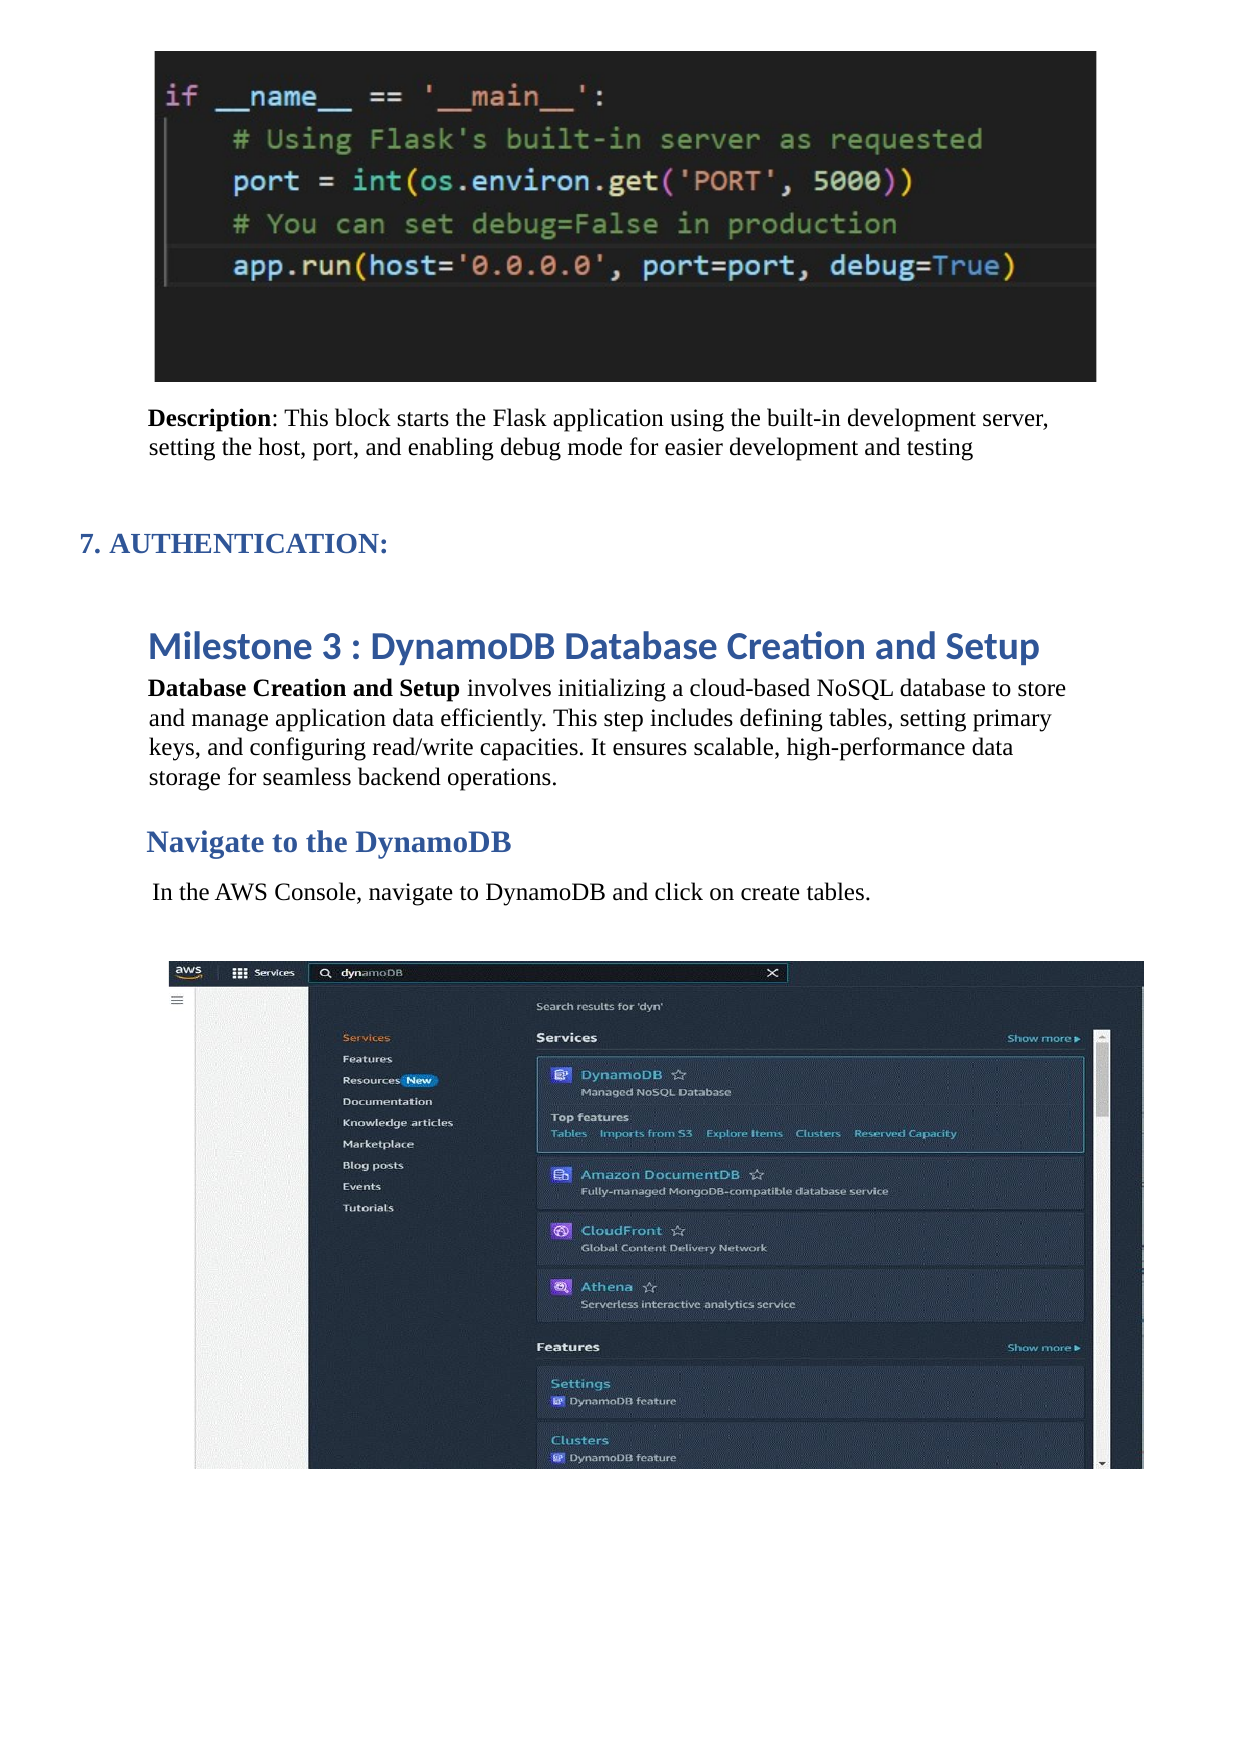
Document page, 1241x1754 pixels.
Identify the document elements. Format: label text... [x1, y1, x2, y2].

picture [168, 961, 1144, 1469]
text Database Creation and Setup involves initializing a cloud-based NoSQL database to store and manage application data efficiently. This step includes defining tables, setting primary keys, and configuring read/write capacities. It ensures scalable, high-performance data storage for seamless backend operations. [148, 673, 1090, 791]
text Description: This block starts the Flask application using the built-in development server, setting the host, port, and enabling debug mode for easier development and testing [148, 403, 1090, 461]
subtitle Navigate to the DynamoDB [146, 823, 1093, 859]
picture [154, 51, 1097, 382]
text 7. AUTHENTICATION: [79, 527, 1207, 560]
text Milestone 3 : DynamoDB Database Creation and Setup [148, 621, 1207, 669]
text In the AWS Console, navigate to DynamoDB and click on create tables. [148, 877, 1090, 906]
